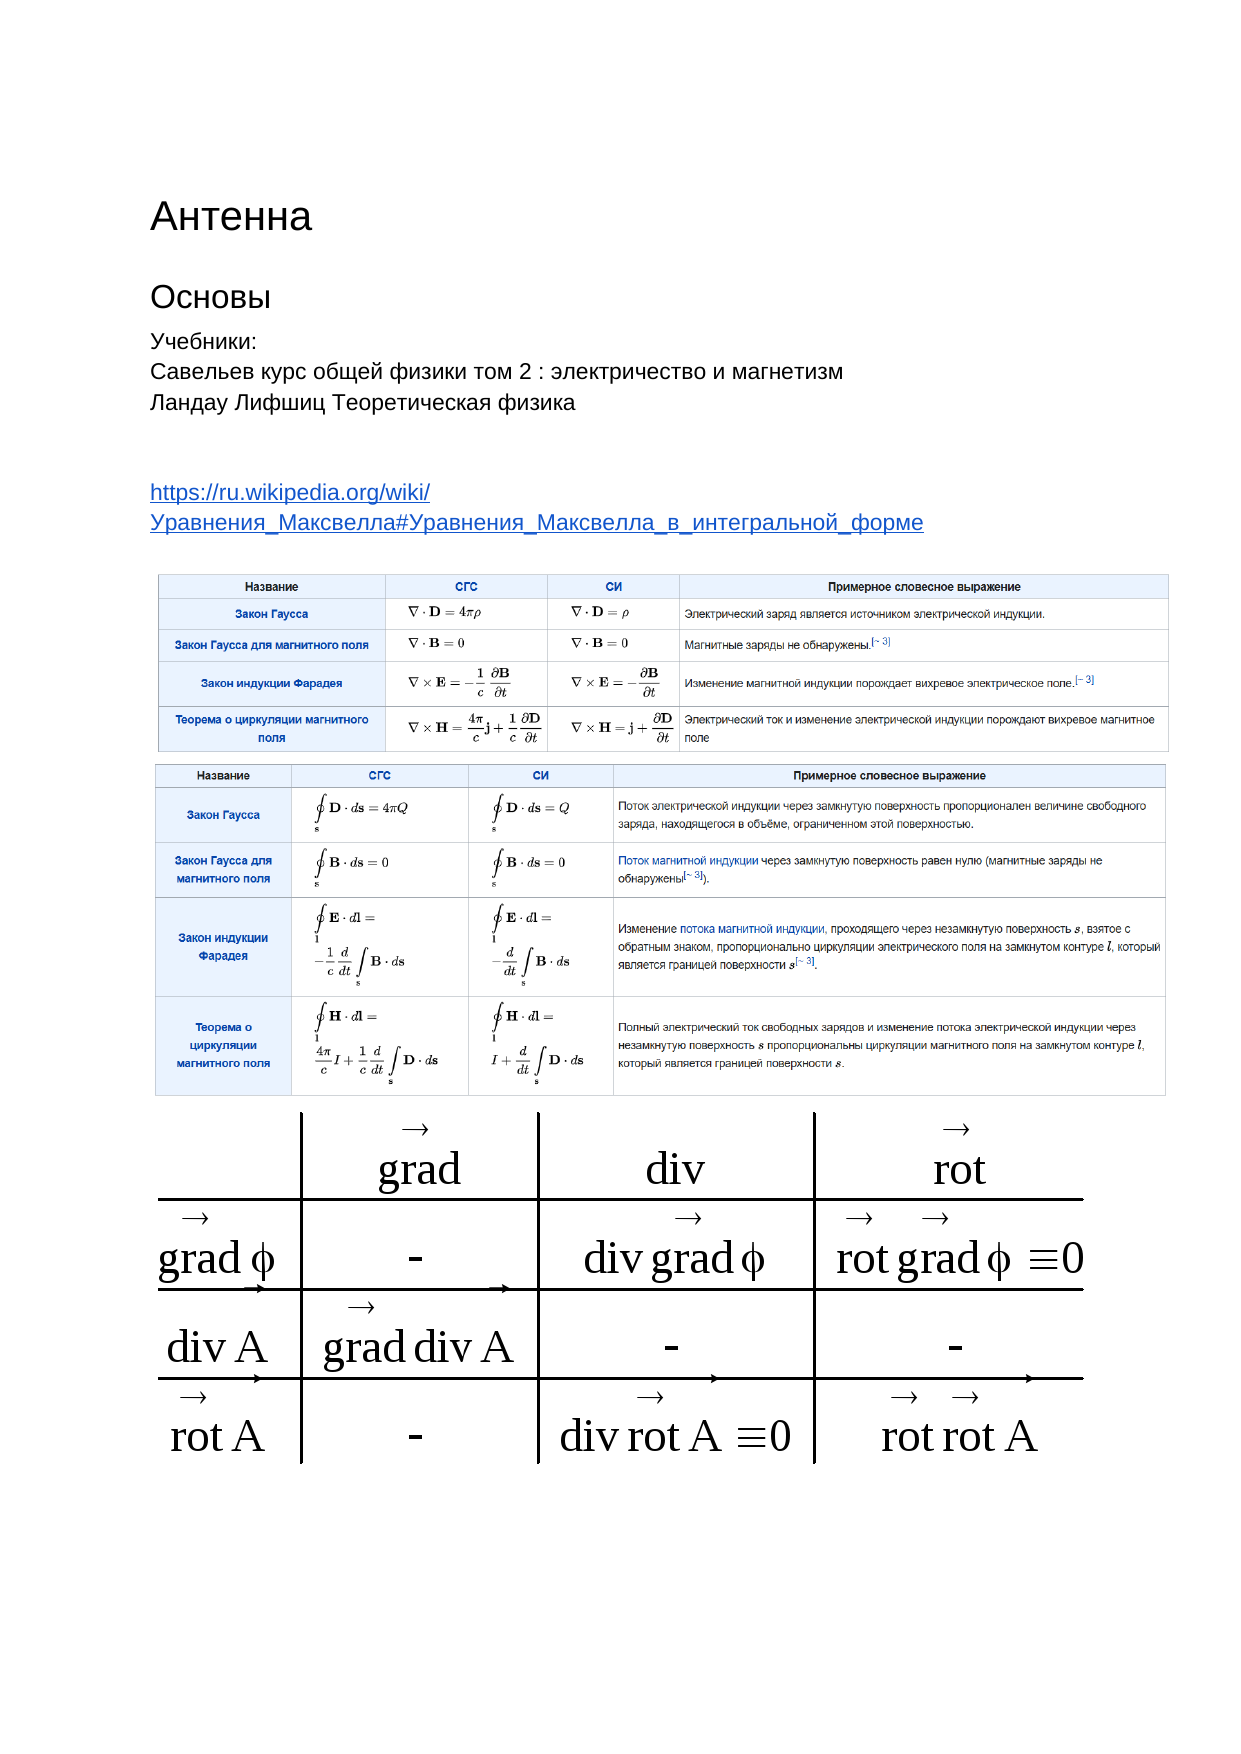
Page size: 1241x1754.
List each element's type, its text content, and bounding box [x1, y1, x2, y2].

picture [150, 569, 1172, 755]
text https://ru.wikipedia.org/wiki/Уравнения_Максвелла#Уравнения_Максвелла_в_интегральной_форме [150, 479, 1090, 536]
text Учебники: [150, 328, 1090, 354]
picture [150, 758, 1169, 1099]
subtitle Основы [150, 277, 1090, 316]
subtitle Антенна [150, 192, 1090, 239]
text Савельев курс общей физики том 2 : электричество и магнетизм [150, 358, 1090, 384]
text Ландау Лифшиц Теоретическая физика [150, 388, 1090, 415]
picture [150, 1102, 1091, 1470]
